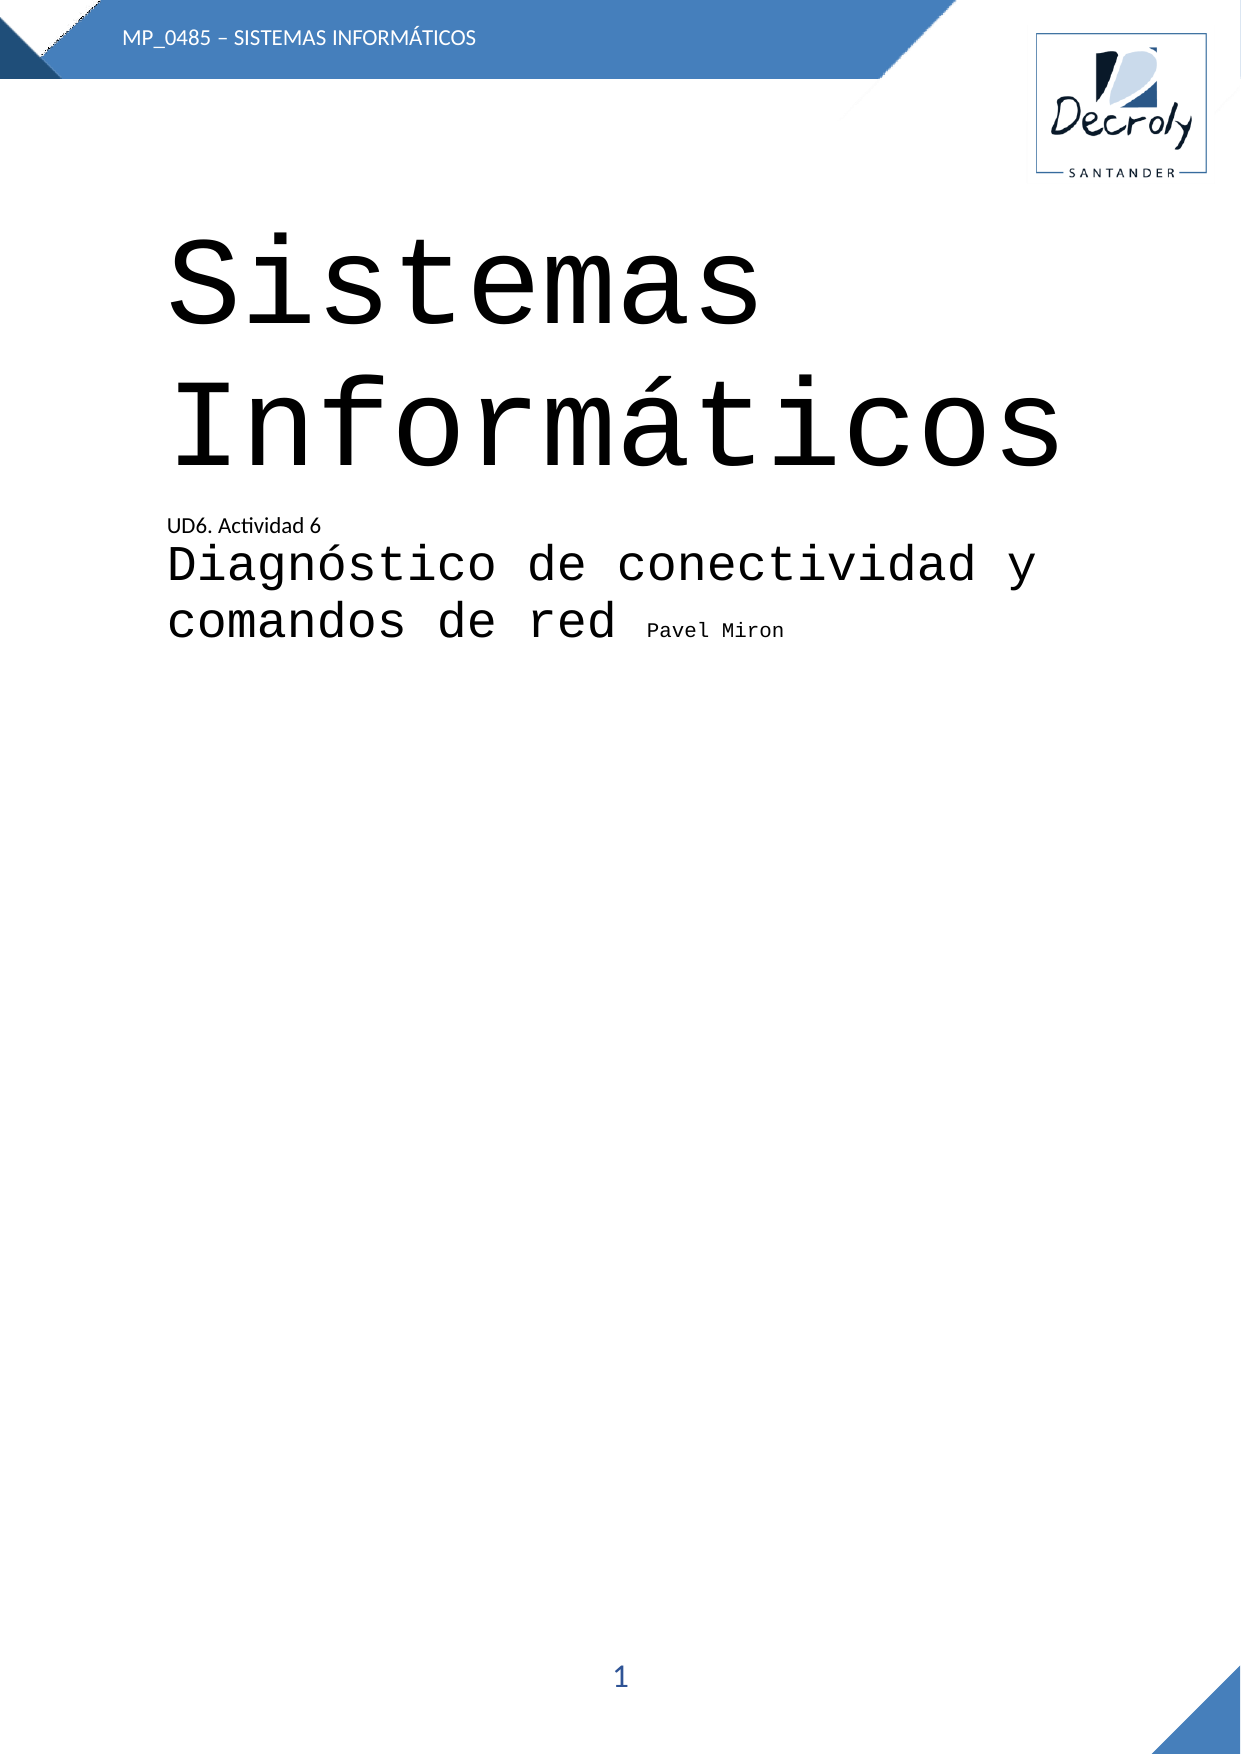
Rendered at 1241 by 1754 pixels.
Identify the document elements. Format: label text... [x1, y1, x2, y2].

text UD6. Actividad 6 [167, 511, 1090, 539]
picture [0, 0, 1241, 184]
title Sistemas Informáticos [167, 219, 1090, 502]
text Diagnóstico de conectividad y comandos de red Pavel Miron [167, 539, 1090, 652]
